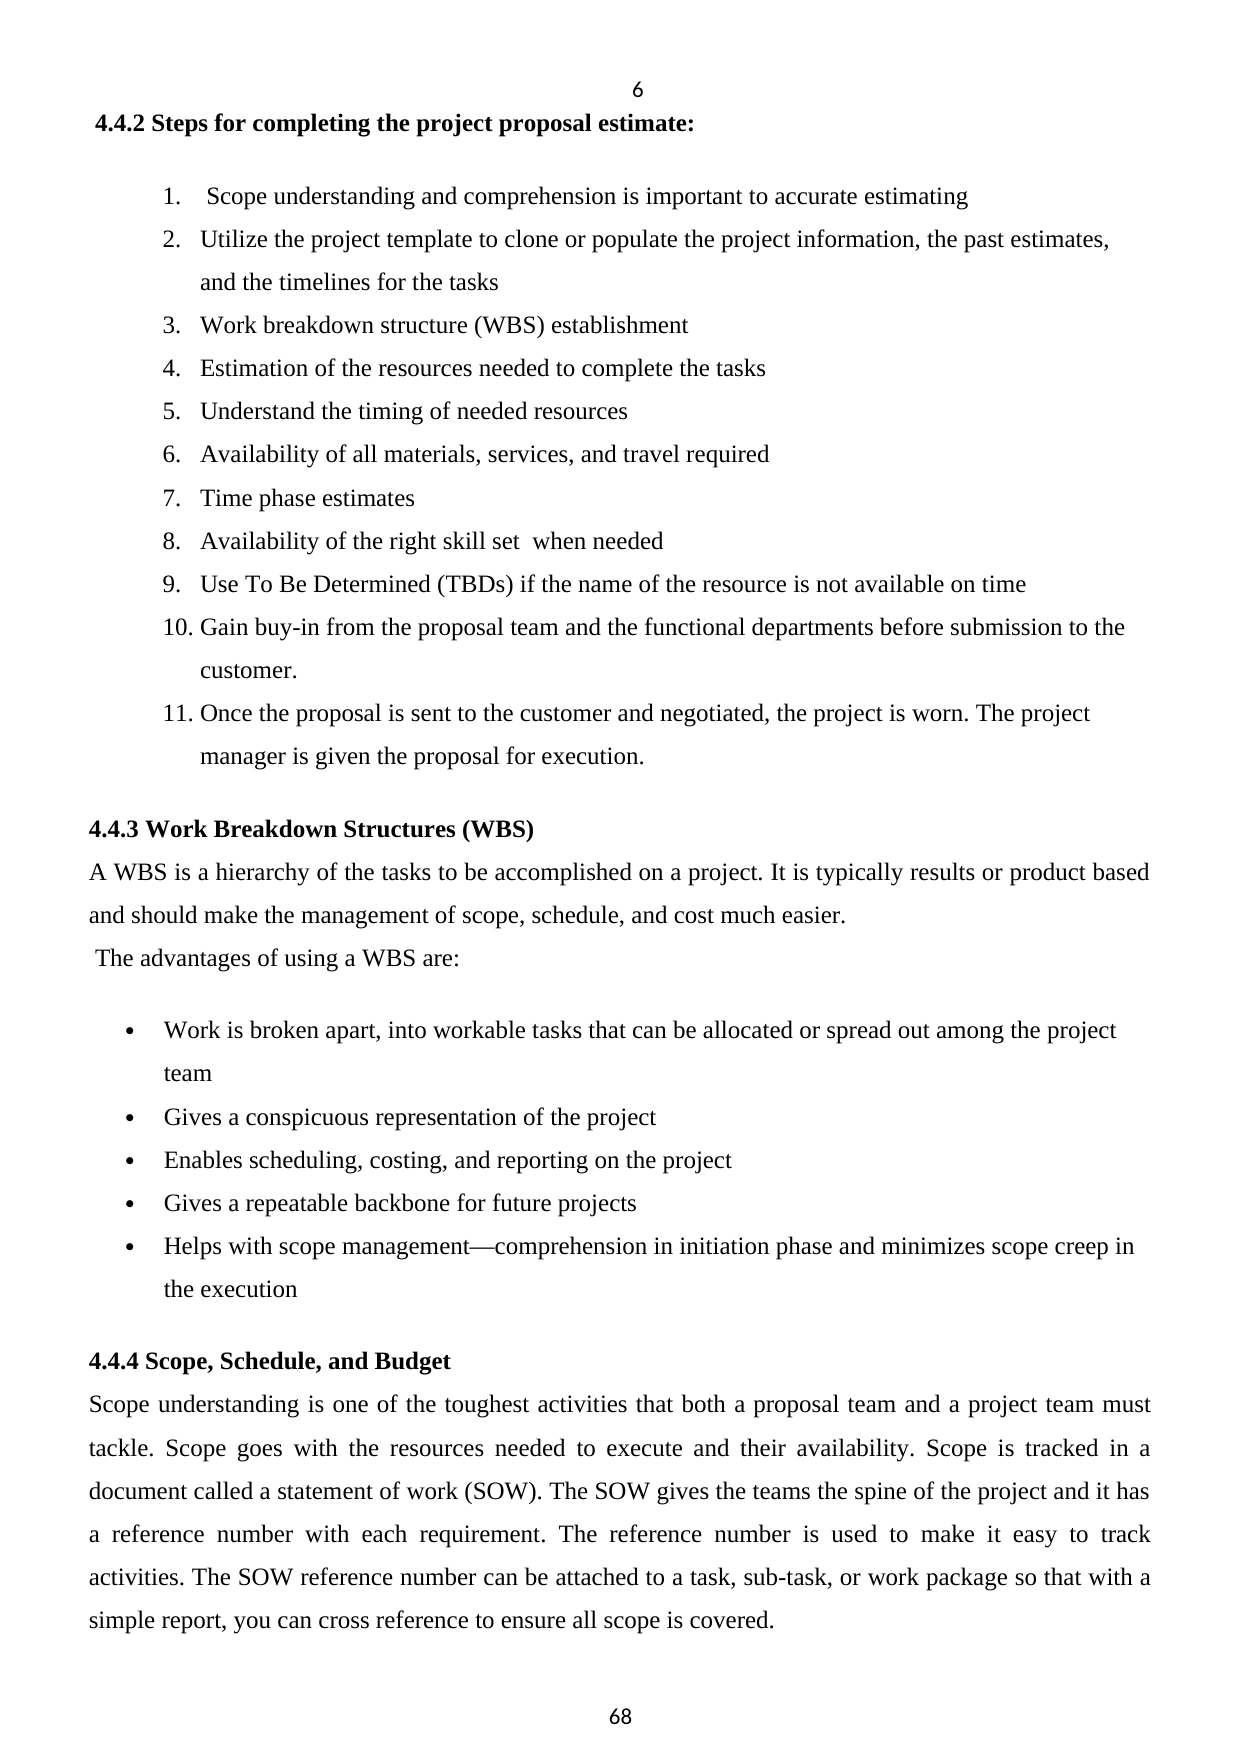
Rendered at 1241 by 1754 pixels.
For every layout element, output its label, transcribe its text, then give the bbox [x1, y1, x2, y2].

list Gives a repeatable backbone for future projects [126, 1188, 1152, 1217]
text A WBS is a hierarchy of the tasks to be accomplished on a project. It is typically results or product based and should make the management of scope, schedule, and cost much easier. [88, 857, 1152, 929]
text The advantages of using a WBS are: [88, 943, 1152, 972]
list Enables scheduling, costing, and reporting on the project [126, 1145, 1152, 1173]
list Use To Be Determined (TBDs) if the name of the resource is not available on time [162, 569, 1152, 598]
text 4.4.4 Scope, Schedule, and Budget [88, 1346, 1152, 1375]
list Availability of the right skill set when needed [162, 526, 1152, 554]
list Work is broken apart, into workable tasks that can be allocated or spread out among the project team [126, 1015, 1152, 1087]
list Gives a conspicuous representation of the project [126, 1102, 1152, 1130]
list Availability of all materials, services, and travel required [162, 439, 1152, 468]
list Helps with scope management—comprehension in initiation phase and minimizes scope creep in the execution [126, 1231, 1152, 1303]
text 4.4.3 Work Breakdown Structures (WBS) [88, 814, 1152, 842]
list Utilize the project template to clone or populate the project information, the past estimates, and the timelines for the tasks [162, 224, 1152, 296]
list Understand the timing of needed resources [162, 396, 1152, 425]
list Gain buy-in from the proposal team and the functional departments before submission to the customer. [162, 612, 1152, 684]
list Work breakdown structure (WBS) establishment [162, 310, 1152, 339]
text Scope understanding is one of the toughest activities that both a proposal team and a project team must tackle. Scope goes with the resources needed to execute and their availability. Scope is tracked in a document called a statement of work (SOW). The SOW gives the teams the spine of the project and it has a reference number with each requirement. The reference number is used to make it easy to track activities. The SOW reference number can be attached to a task, sub-task, or work package so that with a simple report, you can cross reference to ensure all scope is covered. [88, 1389, 1152, 1634]
list Scope understanding and comprehension is important to accurate estimating [162, 181, 1152, 209]
text 4.4.2 Steps for completing the project proposal estimate: [88, 108, 1152, 137]
list Time phase estimates [162, 483, 1152, 511]
list Once the proposal is sent to the customer and negotiated, the project is worn. The project manager is given the proposal for execution. [162, 698, 1152, 770]
list Estimation of the resources needed to complete the tasks [162, 353, 1152, 382]
